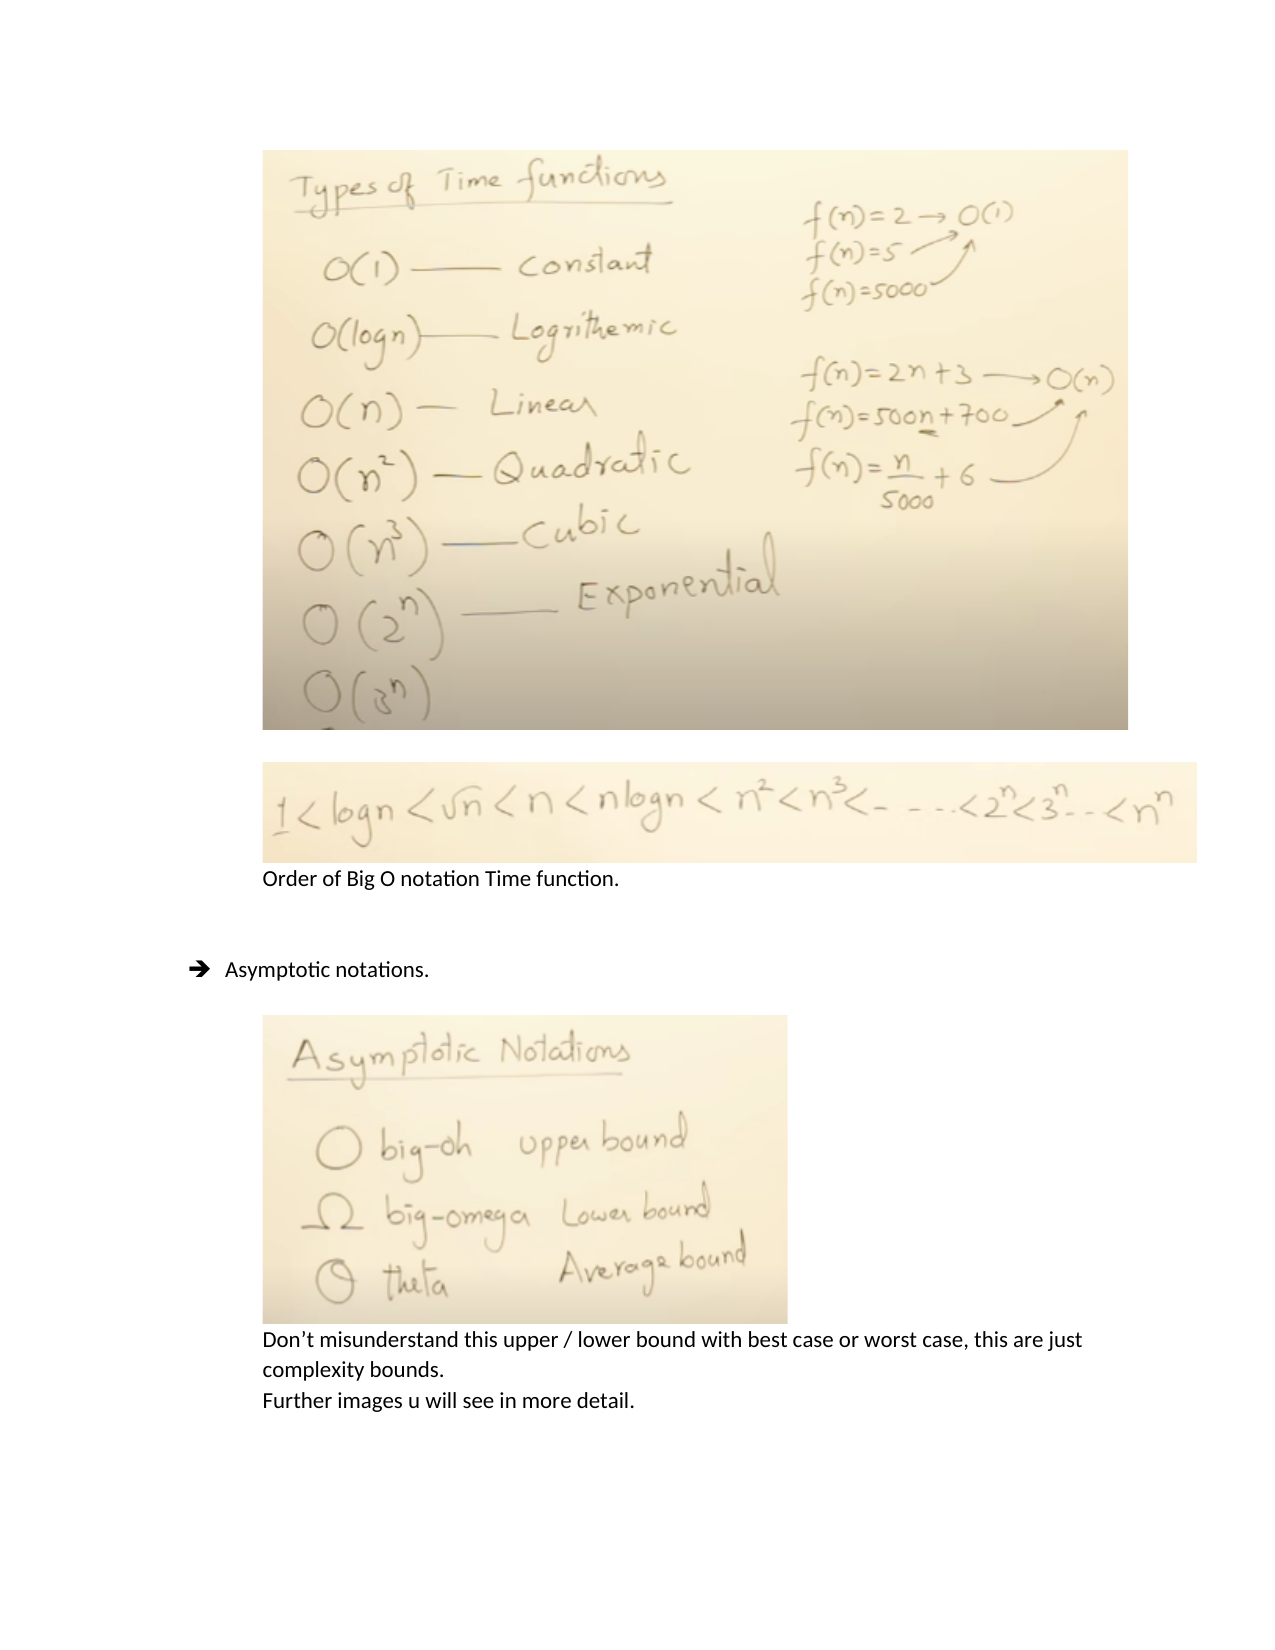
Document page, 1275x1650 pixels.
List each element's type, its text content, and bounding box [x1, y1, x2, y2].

picture [262, 150, 1129, 730]
list Don’t misunderstand this upper / lower bound with best case or worst case, this are just complexity bounds. [262, 1325, 1125, 1384]
list Asymptotic notations. [187, 955, 1125, 983]
picture [262, 762, 1197, 863]
picture [262, 1015, 788, 1324]
list Further images u will see in more detail. [262, 1386, 1125, 1414]
list Order of Big O notation Time function. [262, 864, 1125, 892]
